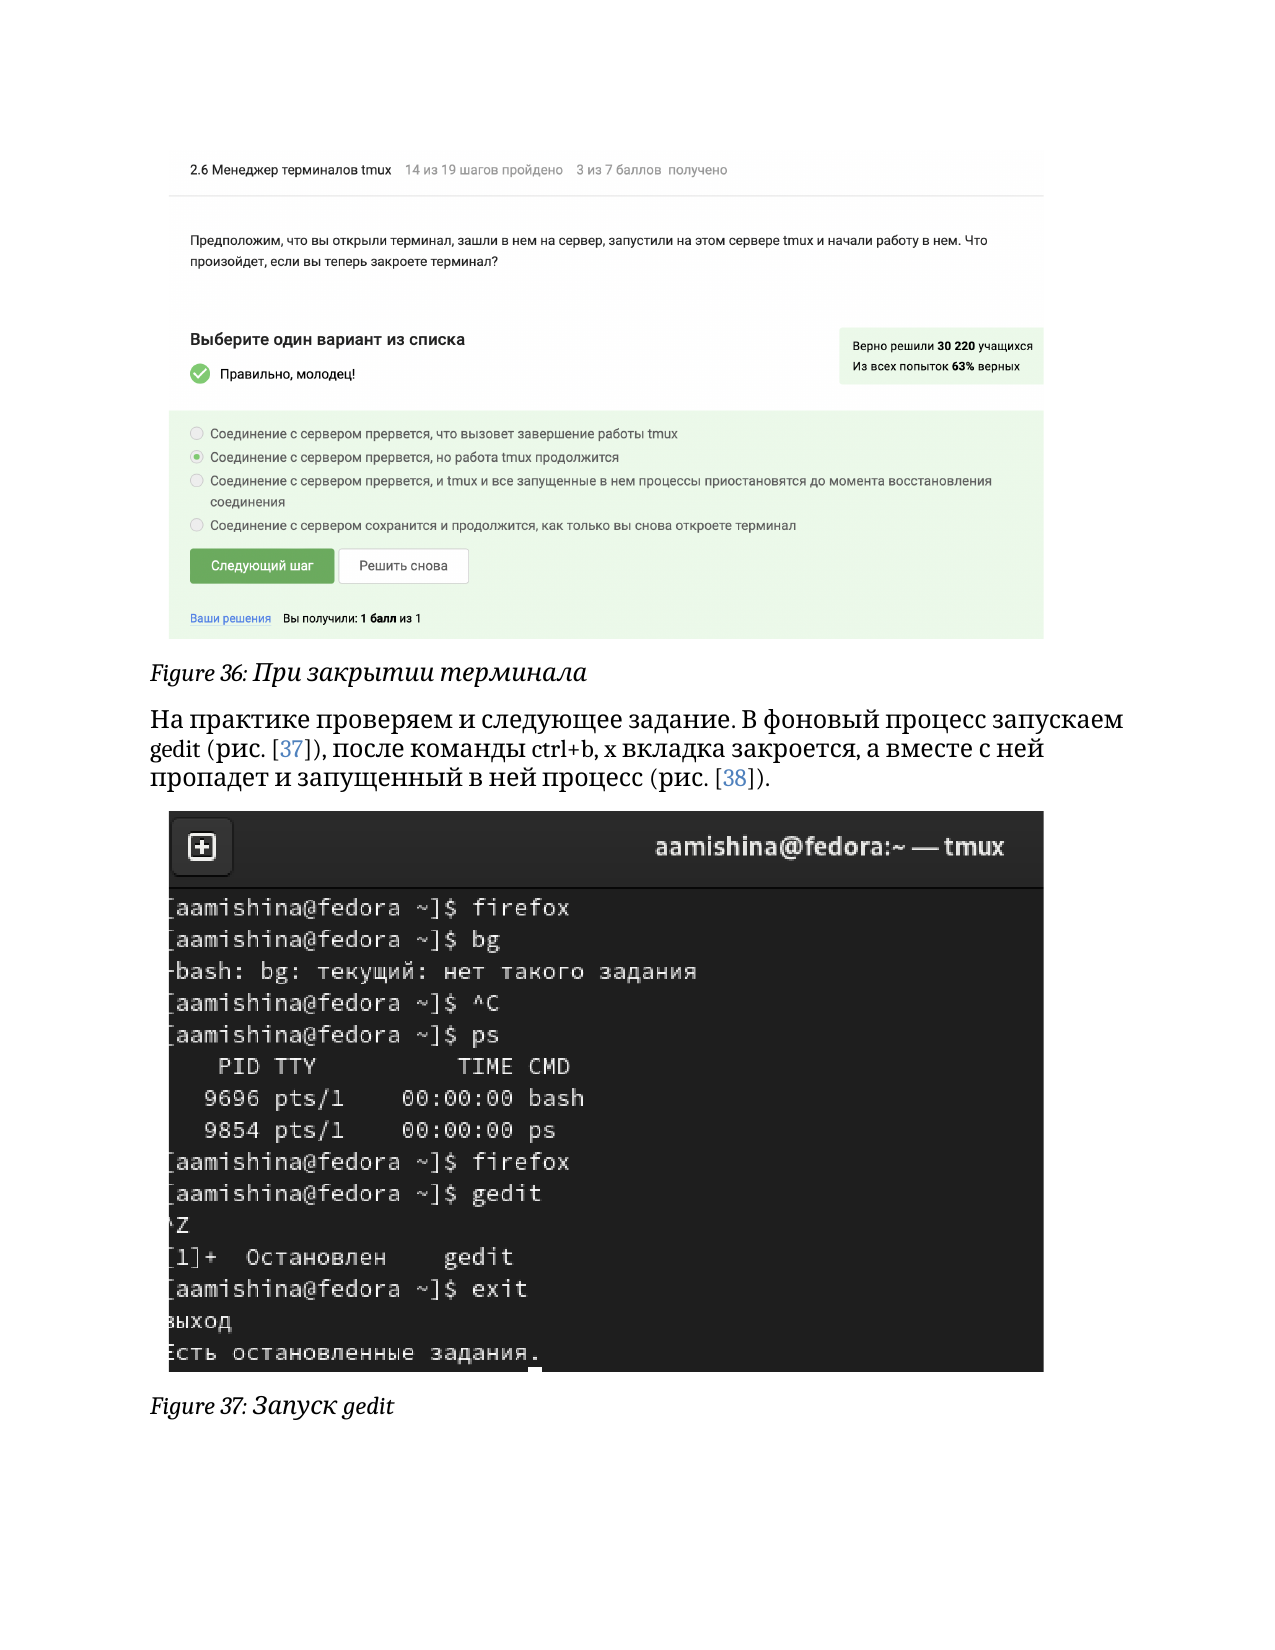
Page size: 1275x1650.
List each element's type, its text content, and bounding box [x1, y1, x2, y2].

text Figure 37: Запуск gedit [150, 1392, 1125, 1421]
text На практике проверяем и следующее задание. В фоновый процесс запускаем gedit (рис. [37]), после команды ctrl+b, x вкладка закроется, а вместе с ней пропадет и запущенный в ней процесс (рис. [38]). [150, 706, 1125, 793]
picture [168, 150, 1044, 639]
text Figure 36: При закрытии терминала [150, 659, 1125, 688]
picture [168, 811, 1044, 1372]
